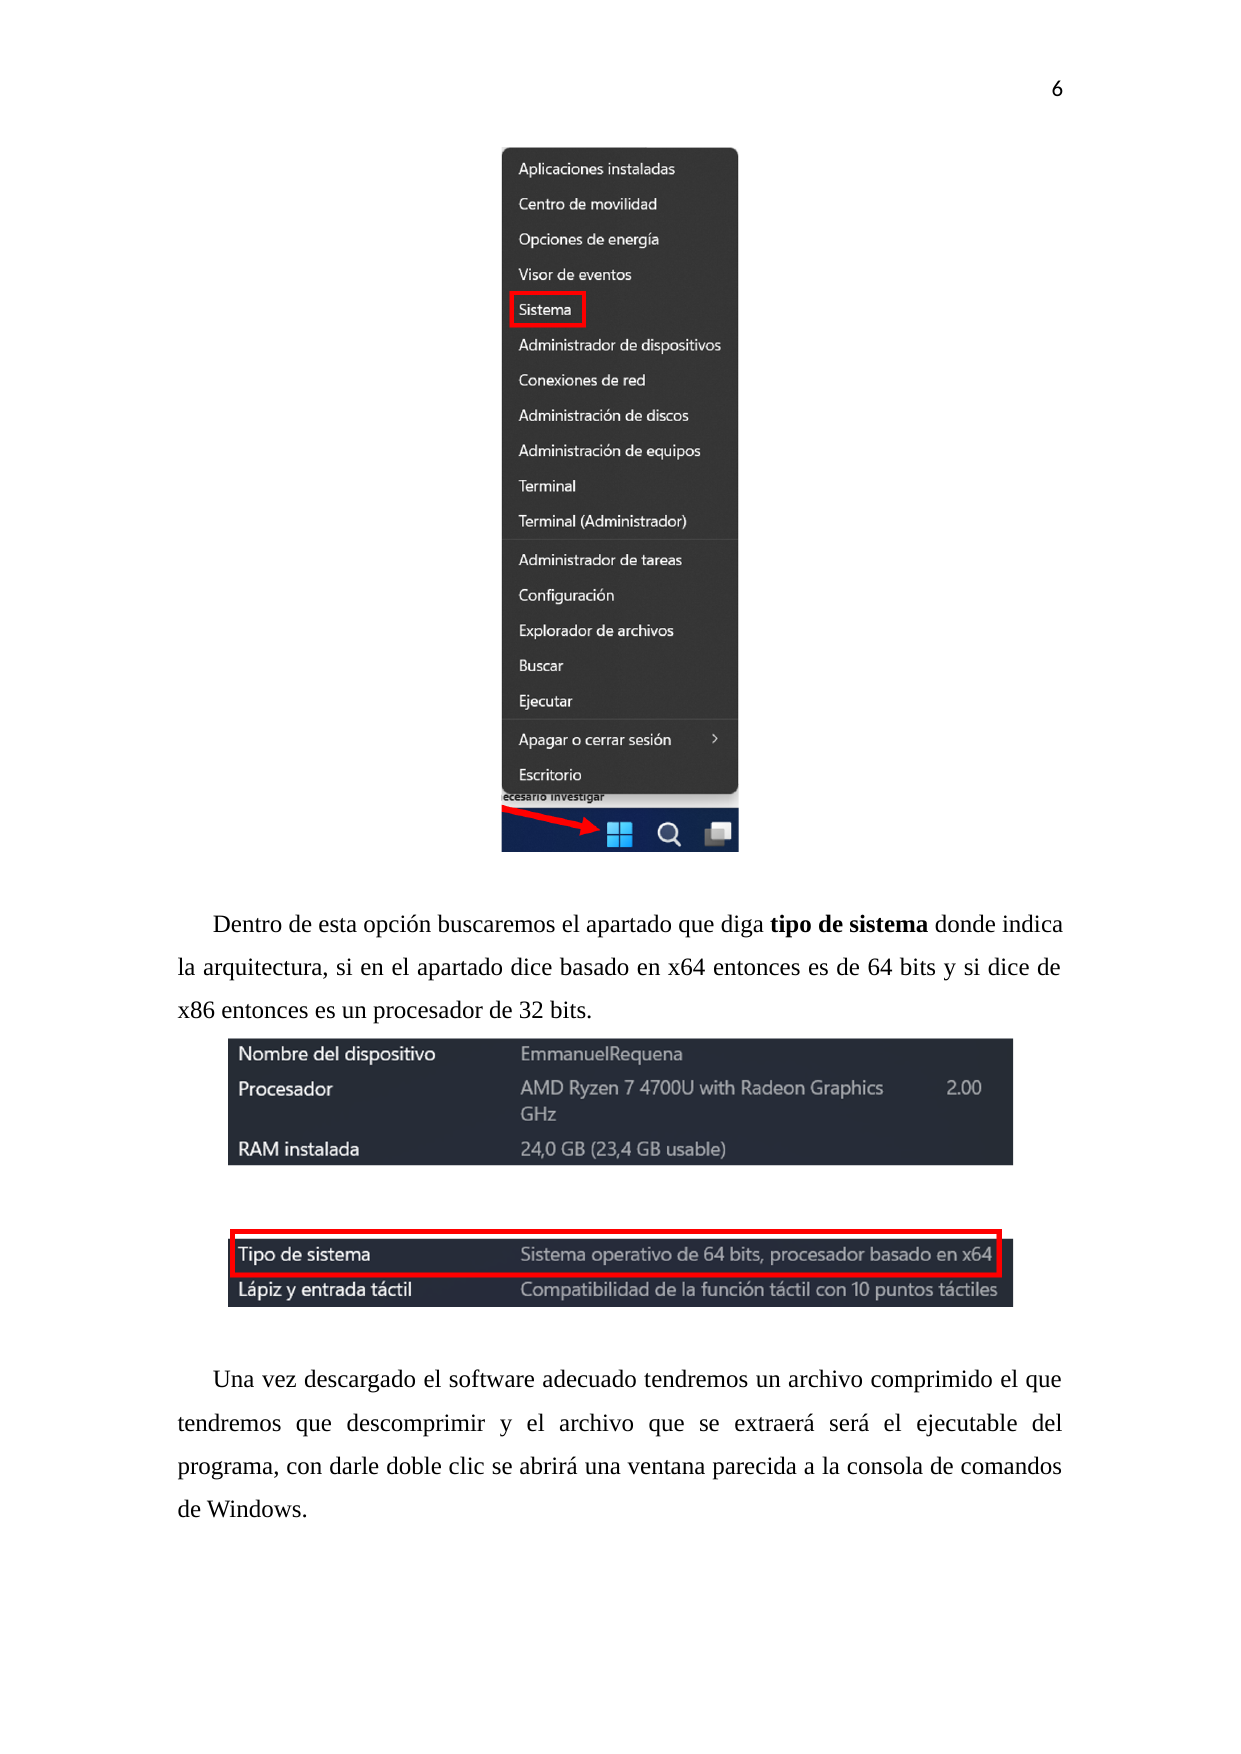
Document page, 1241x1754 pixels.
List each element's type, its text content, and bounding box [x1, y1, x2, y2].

text Una vez descargado el software adecuado tendremos un archivo comprimido el que tendremos que descomprimir y el archivo que se extraerá será el ejecutable del programa, con darle doble clic se abrirá una ventana parecida a la consola de comandos de Windows. [177, 1364, 1063, 1523]
text Dentro de esta opción buscaremos el apartado que diga tipo de sistema donde indica la arquitectura, si en el apartado dice basado en x64 entonces es de 64 bits y si dice de x86 entonces es un procesador de 32 bits. [177, 909, 1063, 1024]
picture [501, 147, 739, 852]
picture [227, 1038, 1014, 1307]
